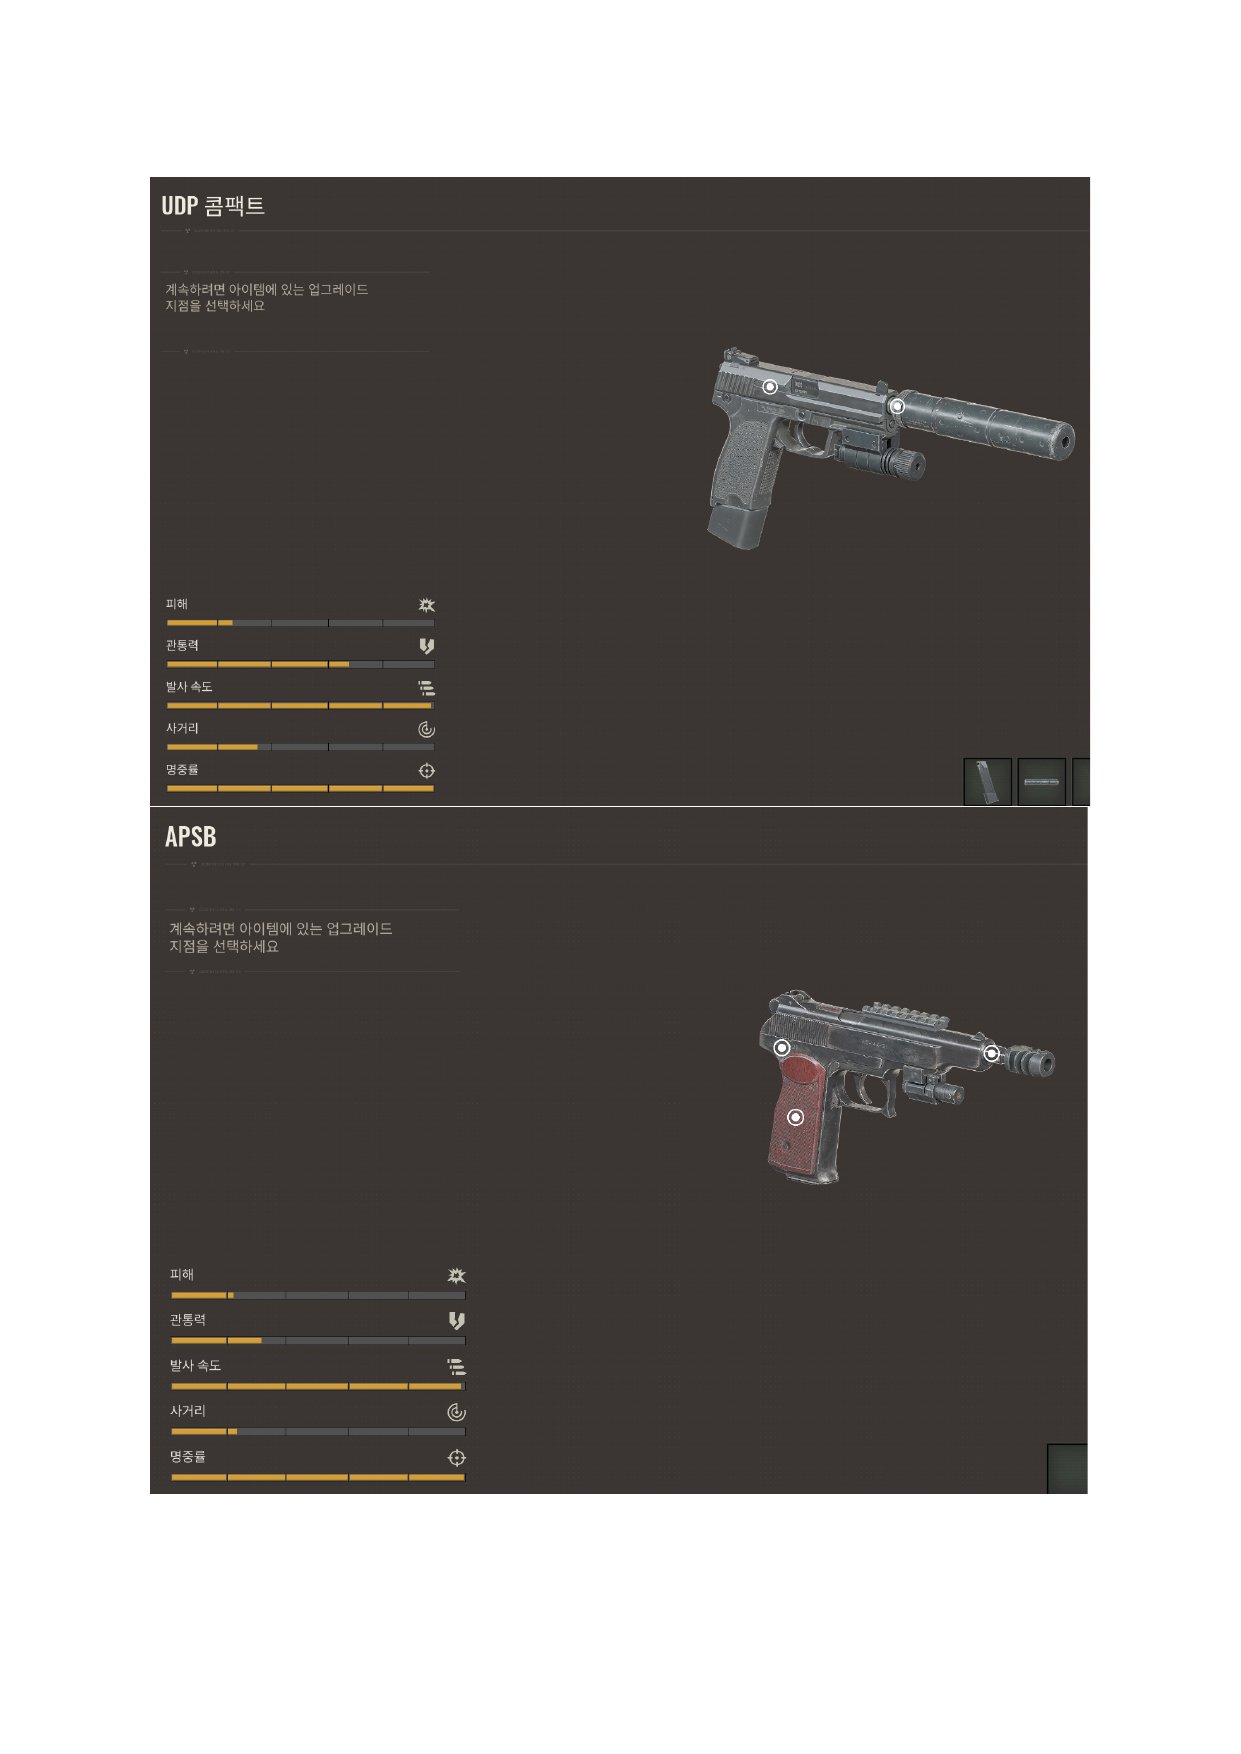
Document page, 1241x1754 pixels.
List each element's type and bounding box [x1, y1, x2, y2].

picture [150, 177, 1091, 806]
picture [150, 807, 1088, 1494]
